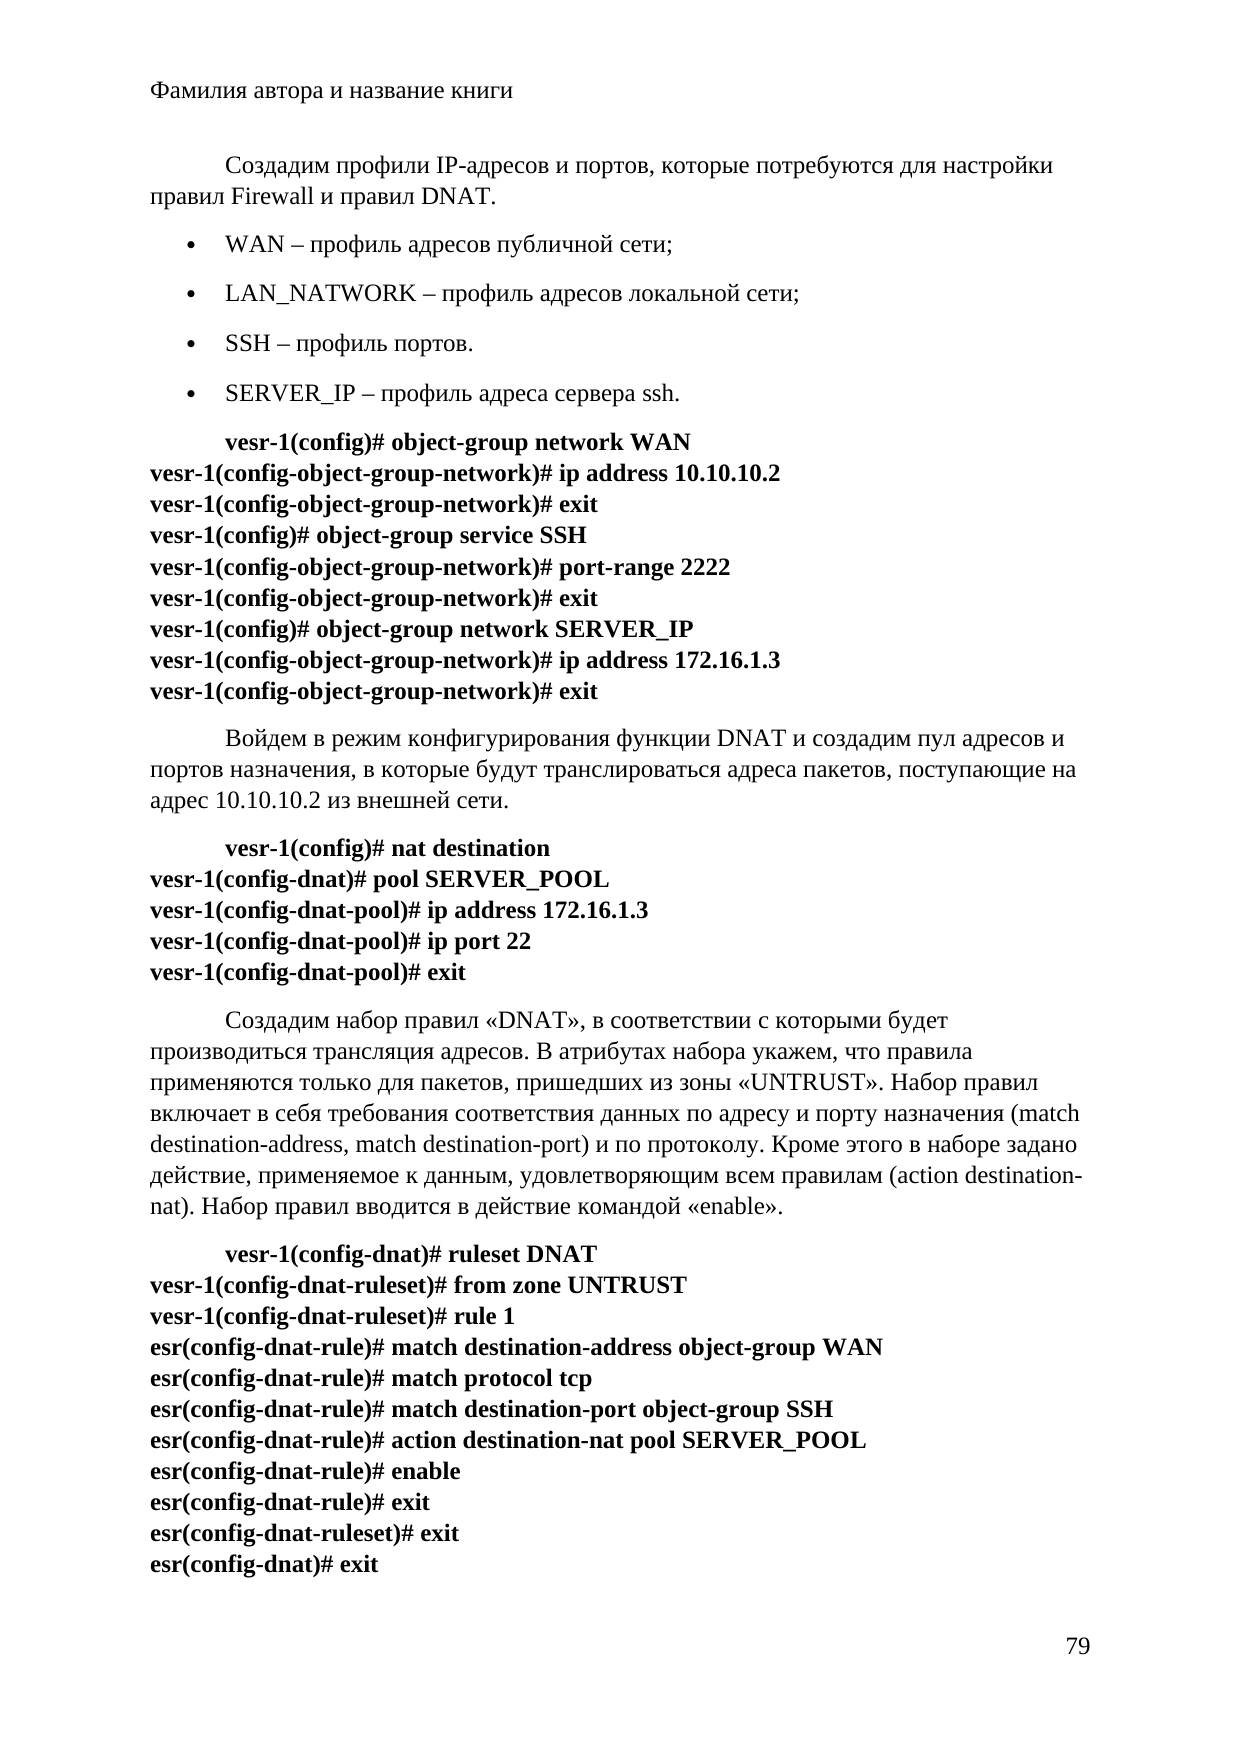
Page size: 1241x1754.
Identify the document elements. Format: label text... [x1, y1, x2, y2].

text vesr-1(config)# object-group network WAN vesr-1(config-object-group-network)# ip address 10.10.10.2 vesr-1(config-object-group-network)# exit vesr-1(config)# object-group service SSH vesr-1(config-object-group-network)# port-range 2222 vesr-1(config-object-group-network)# exit vesr-1(config)# object-group network SERVER_IP vesr-1(config-object-group-network)# ip address 172.16.1.3 vesr-1(config-object-group-network)# exit [150, 427, 1090, 704]
list SSH – профиль портов. [187, 328, 1090, 357]
list WAN – профиль адресов публичной сети; [187, 229, 1090, 257]
text vesr-1(config-dnat)# ruleset DNAT vesr-1(config-dnat-ruleset)# from zone UNTRUST vesr-1(config-dnat-ruleset)# rule 1 esr(config-dnat-rule)# match destination-address object-group WAN esr(config-dnat-rule)# match protocol tcp esr(config-dnat-rule)# match destination-port object-group SSH esr(config-dnat-rule)# action destination-nat pool SERVER_POOL esr(config-dnat-rule)# enable esr(config-dnat-rule)# exit esr(config-dnat-ruleset)# exit esr(config-dnat)# exit [150, 1239, 1090, 1578]
text Создадим профили IP-адресов и портов, которые потребуются для настройки правил Firewall и правил DNAT. [150, 150, 1090, 210]
text Войдем в режим конфигурирования функции DNAT и создадим пул адресов и портов назначения, в которые будут транслироваться адреса пакетов, поступающие на адрес 10.10.10.2 из внешней сети. [150, 723, 1090, 814]
list LAN_NATWORK – профиль адресов локальной сети; [187, 278, 1090, 307]
list SERVER_IP – профиль адреса сервера ssh. [187, 378, 1090, 407]
text vesr-1(config)# nat destination vesr-1(config-dnat)# pool SERVER_POOL vesr-1(config-dnat-pool)# ip address 172.16.1.3 vesr-1(config-dnat-pool)# ip port 22 vesr-1(config-dnat-pool)# exit [150, 833, 1090, 986]
text Создадим набор правил «DNAT», в соответствии с которыми будет производиться трансляция адресов. В атрибутах набора укажем, что правила применяются только для пакетов, пришедших из зоны «UNTRUST». Набор правил включает в себя требования соответствия данных по адресу и порту назначения (match destination-address, match destination-port) и по протоколу. Кроме этого в наборе задано действие, применяемое к данным, удовлетворяющим всем правилам (action destination-nat). Набор правил вводится в действие командой «enable». [150, 1005, 1090, 1220]
